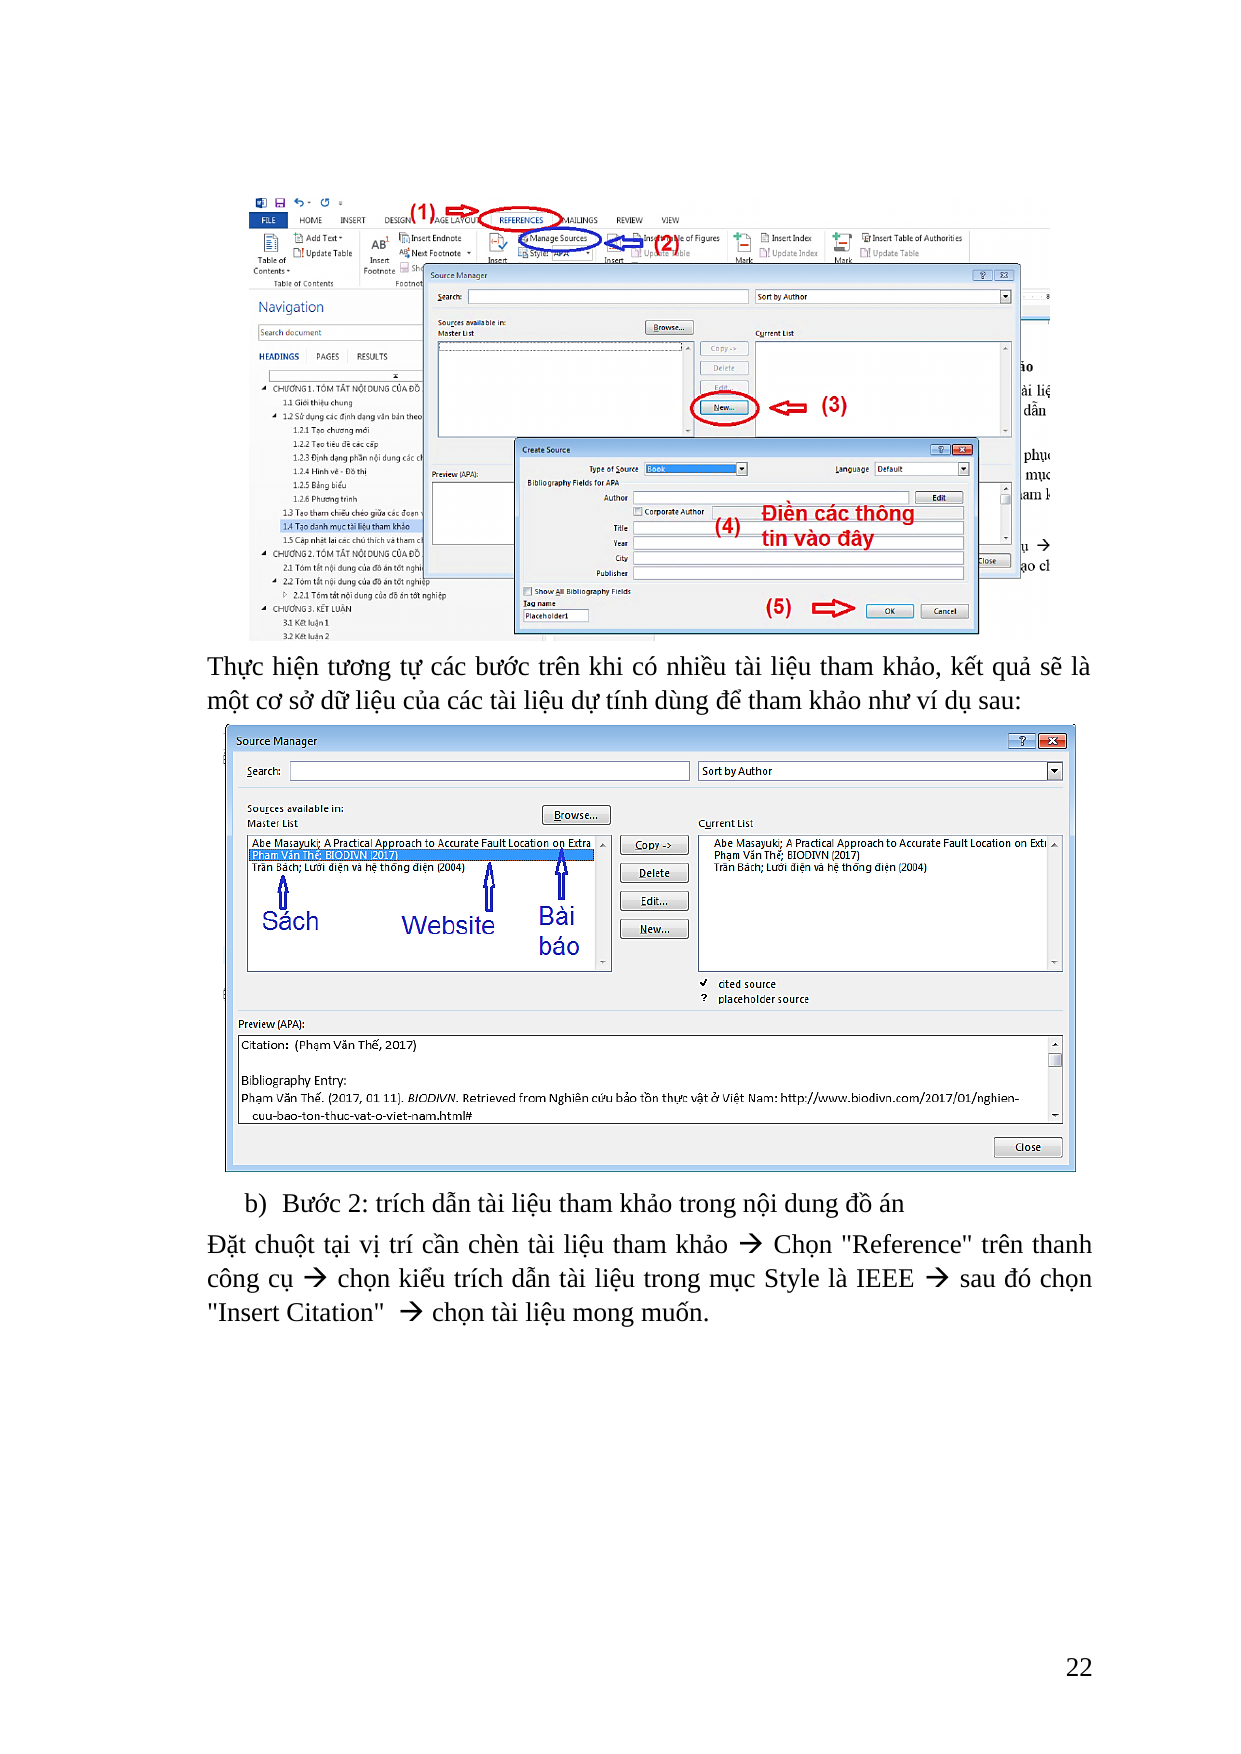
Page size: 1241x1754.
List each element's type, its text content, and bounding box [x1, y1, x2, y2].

text Đặt chuột tại vị trí cần chèn tài liệu tham khảo Chọn "Reference" trên thanh công cụ chọn kiểu trích dẫn tài liệu trong mục Style là IEEE sau đó chọn "Insert Citation" chọn tài liệu mong muốn. [207, 1228, 1092, 1328]
text Thực hiện tương tự các bước trên khi có nhiều tài liệu tham khảo, kết quả sẽ là một cơ sở dữ liệu của các tài liệu dự tính dùng để tham khảo như ví dụ sau: [207, 650, 1092, 716]
picture [249, 196, 1050, 641]
picture [223, 724, 1076, 1172]
list Bước 2: trích dẫn tài liệu tham khảo trong nội dung đồ án [244, 1187, 1092, 1218]
